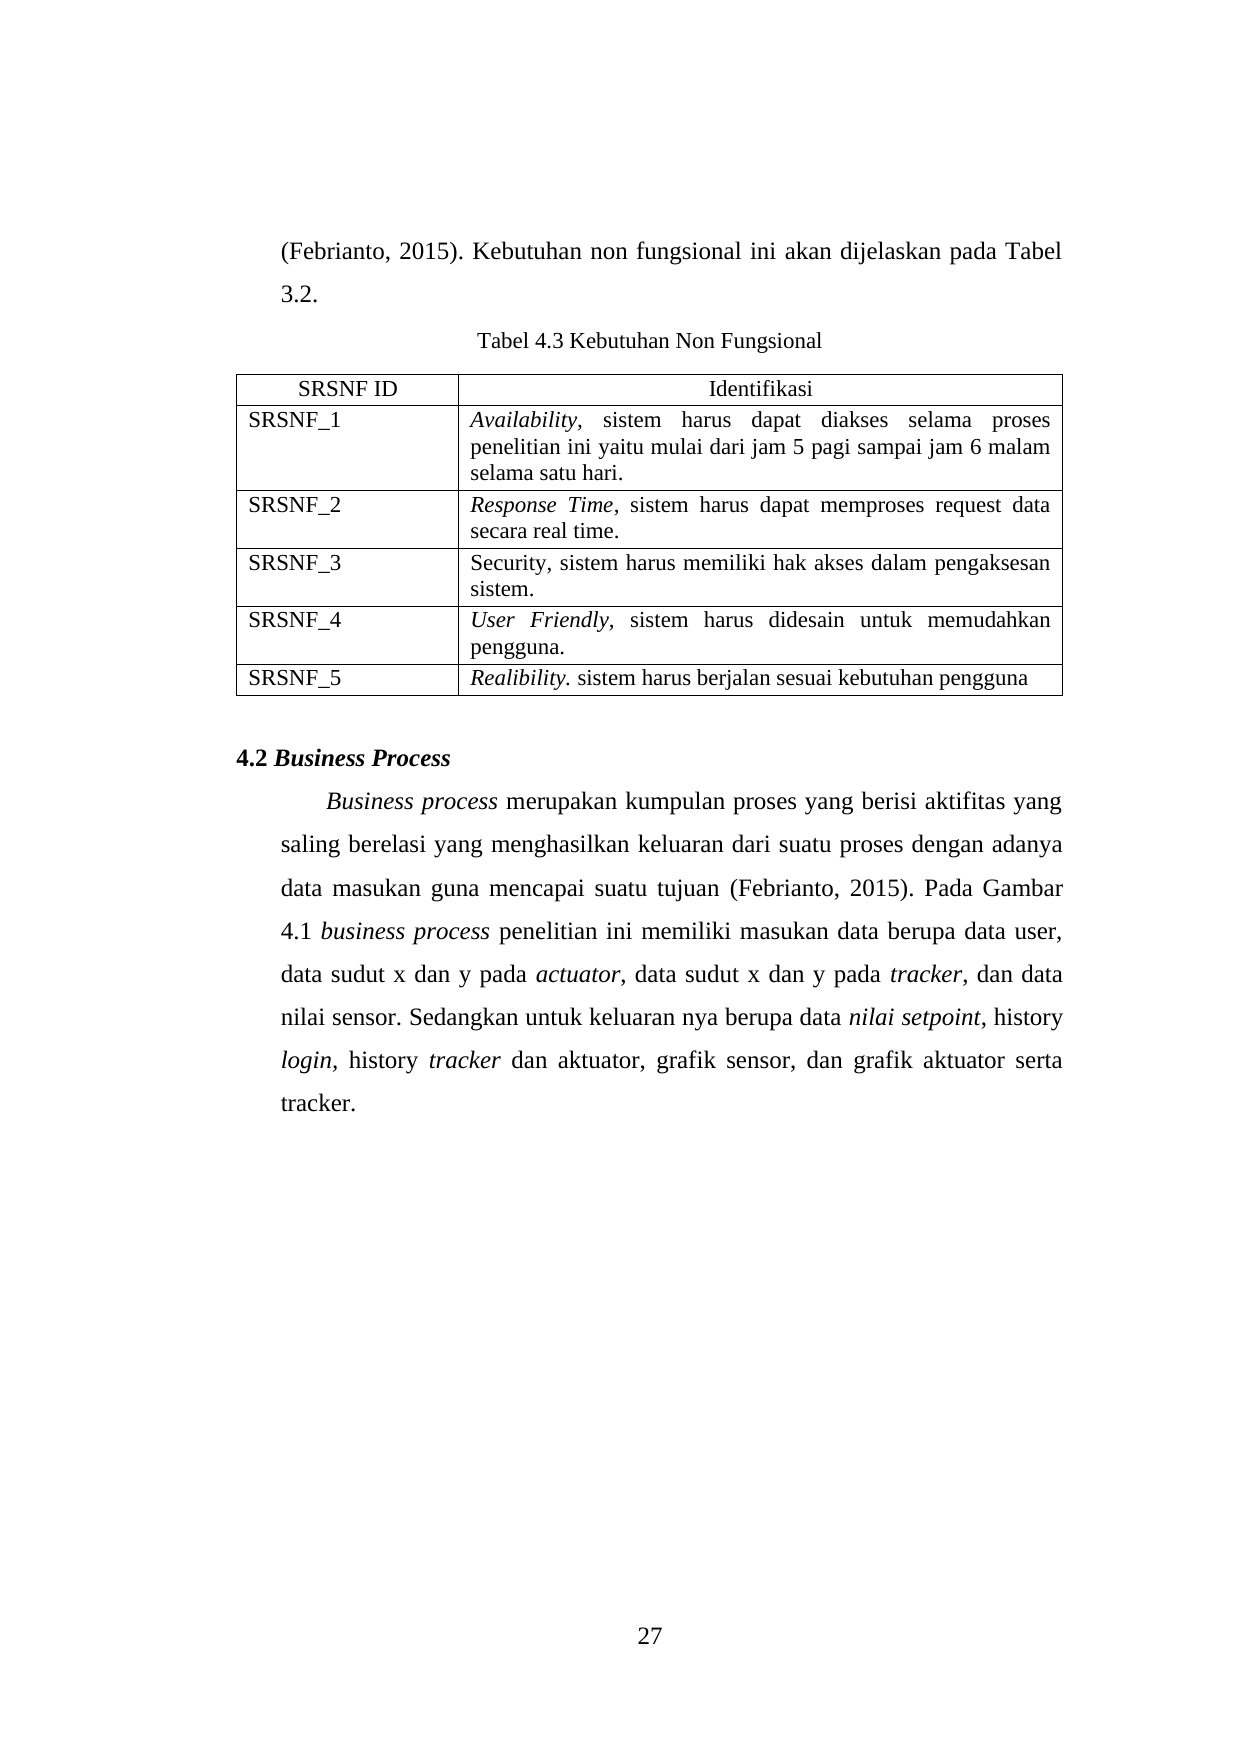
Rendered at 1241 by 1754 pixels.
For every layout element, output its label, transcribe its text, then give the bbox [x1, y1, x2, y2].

table_cell [237, 549, 458, 606]
table_cell [459, 406, 1062, 490]
table_cell [459, 491, 1062, 548]
table_cell [459, 607, 1062, 663]
table_cell [237, 665, 458, 695]
table_cell [237, 607, 458, 663]
table_cell [237, 406, 458, 490]
list penelitian initrackerdan data nilai sensor data nilai setpoint,history login, history tracker dan aktuator, grafik sensor, dan grafik aktuator serta tracker [281, 786, 1063, 1117]
table_cell [459, 665, 1062, 695]
text 4.2 [236, 327, 1063, 353]
table_header [459, 375, 1062, 405]
table_cell [459, 549, 1062, 606]
table_cell [237, 491, 458, 548]
table_header [237, 375, 458, 405]
